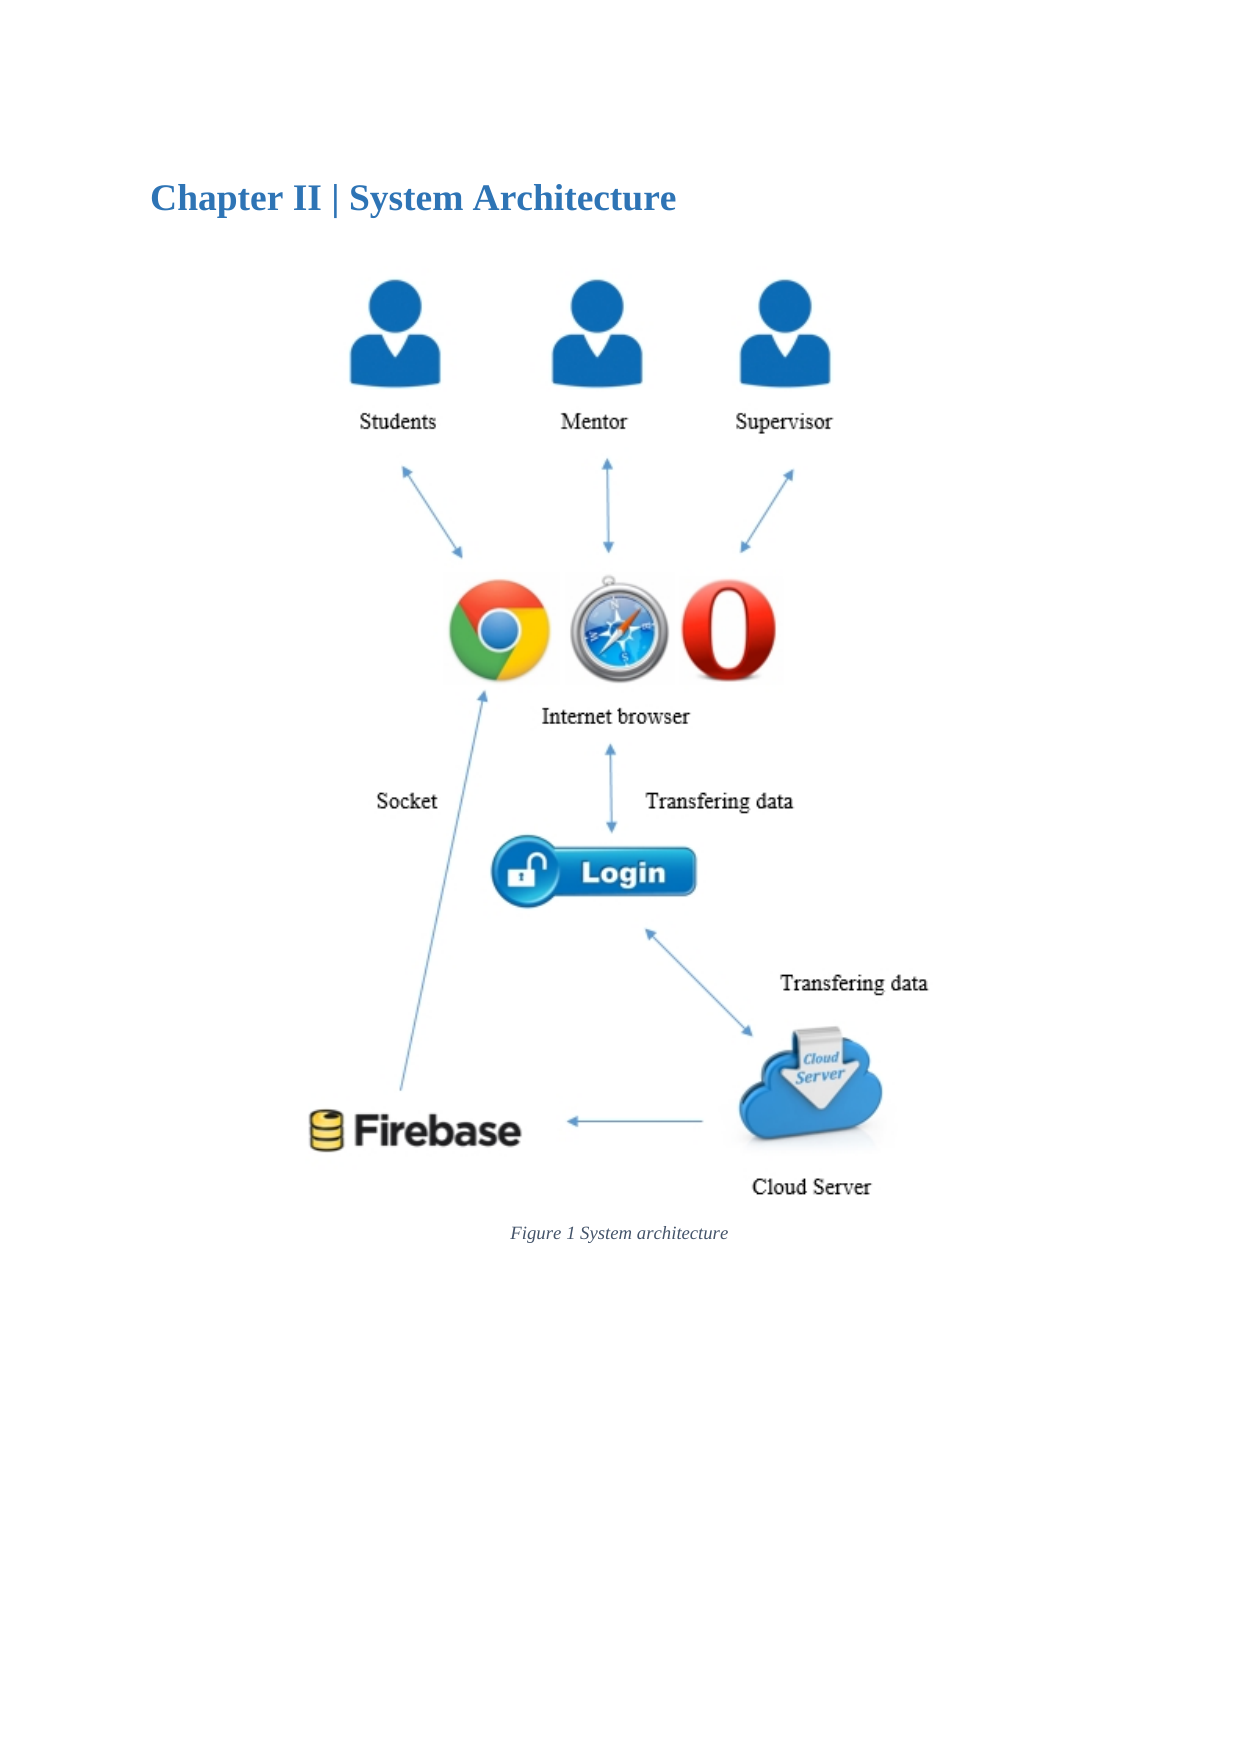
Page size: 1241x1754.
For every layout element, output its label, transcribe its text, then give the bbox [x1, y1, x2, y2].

text Figure 1 System architecture [150, 1222, 1090, 1244]
picture [281, 266, 959, 1204]
subtitle Chapter II | System Architecture [150, 175, 1090, 218]
